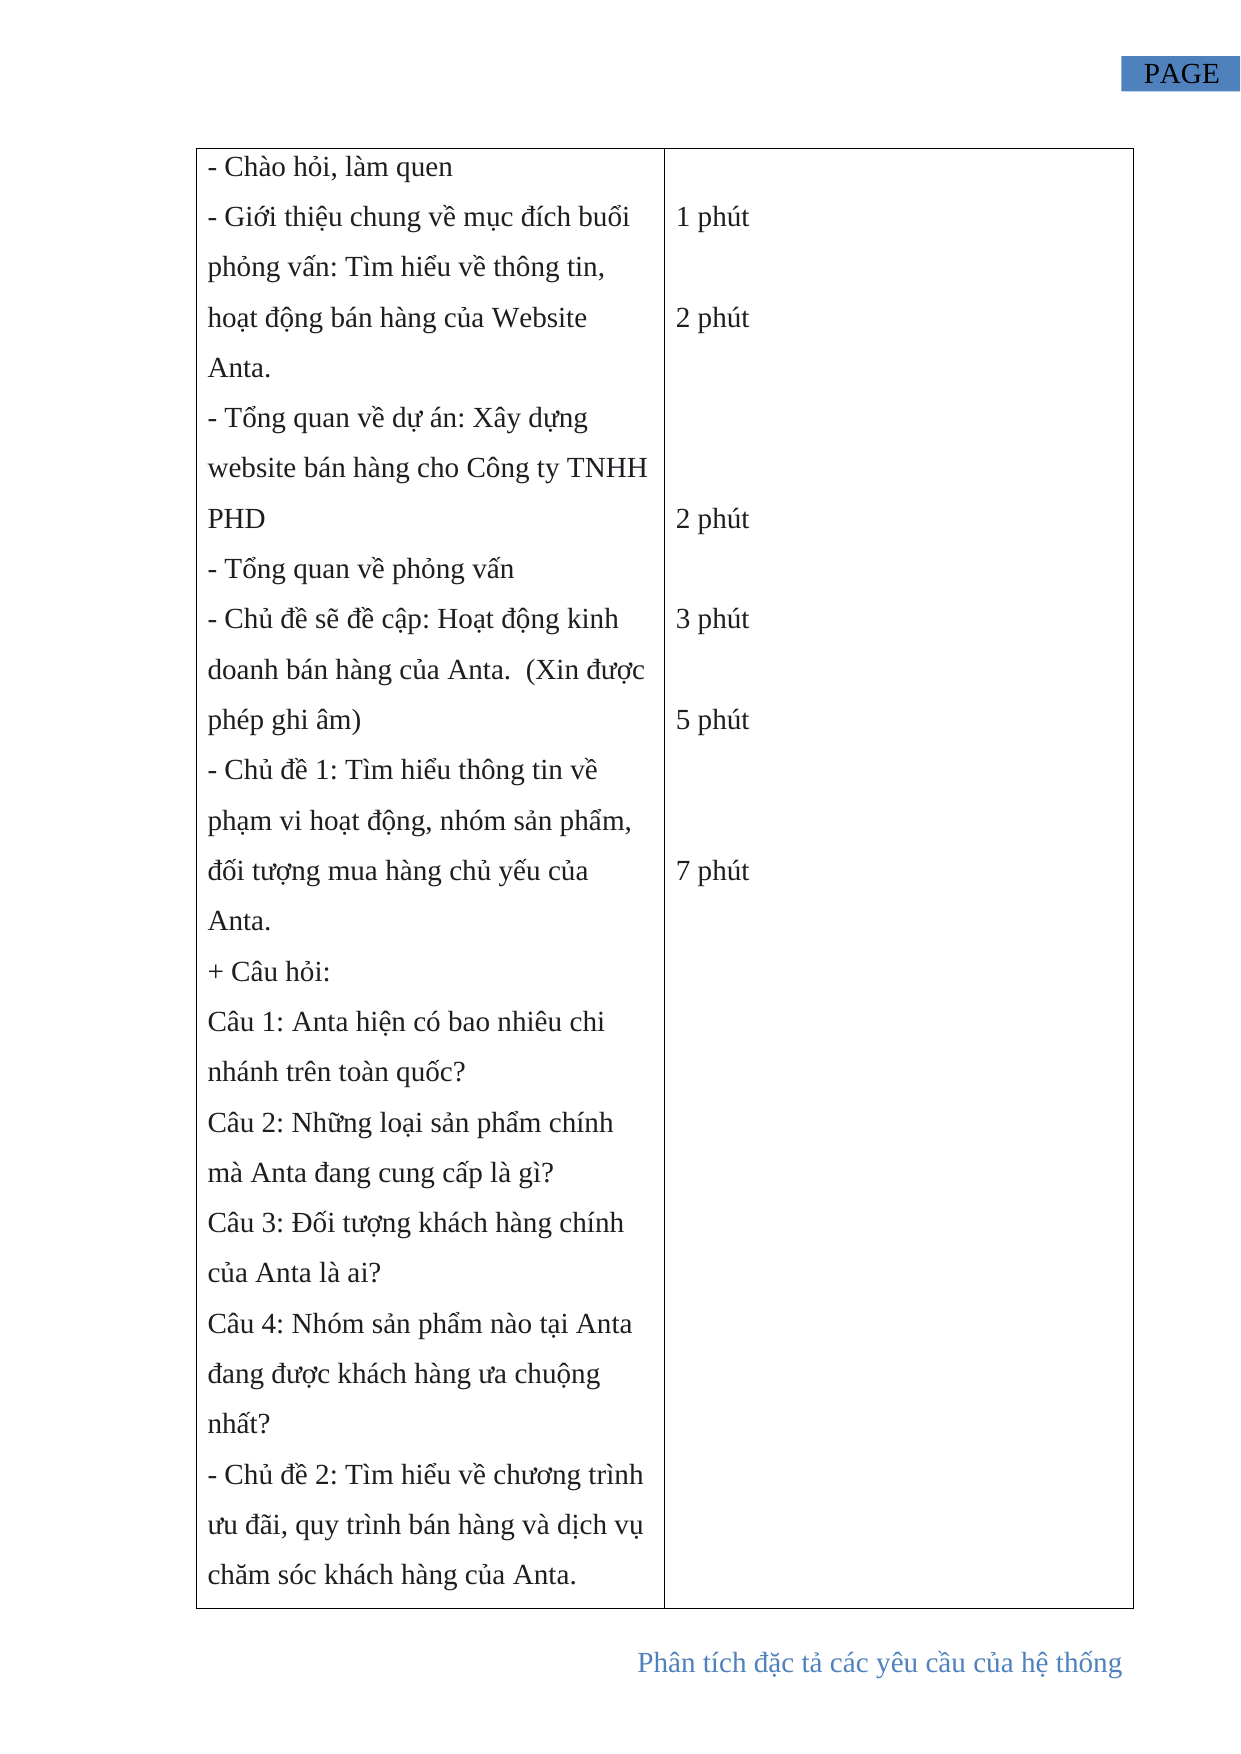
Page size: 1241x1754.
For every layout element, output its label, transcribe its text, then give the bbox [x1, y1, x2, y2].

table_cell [665, 149, 1133, 1608]
